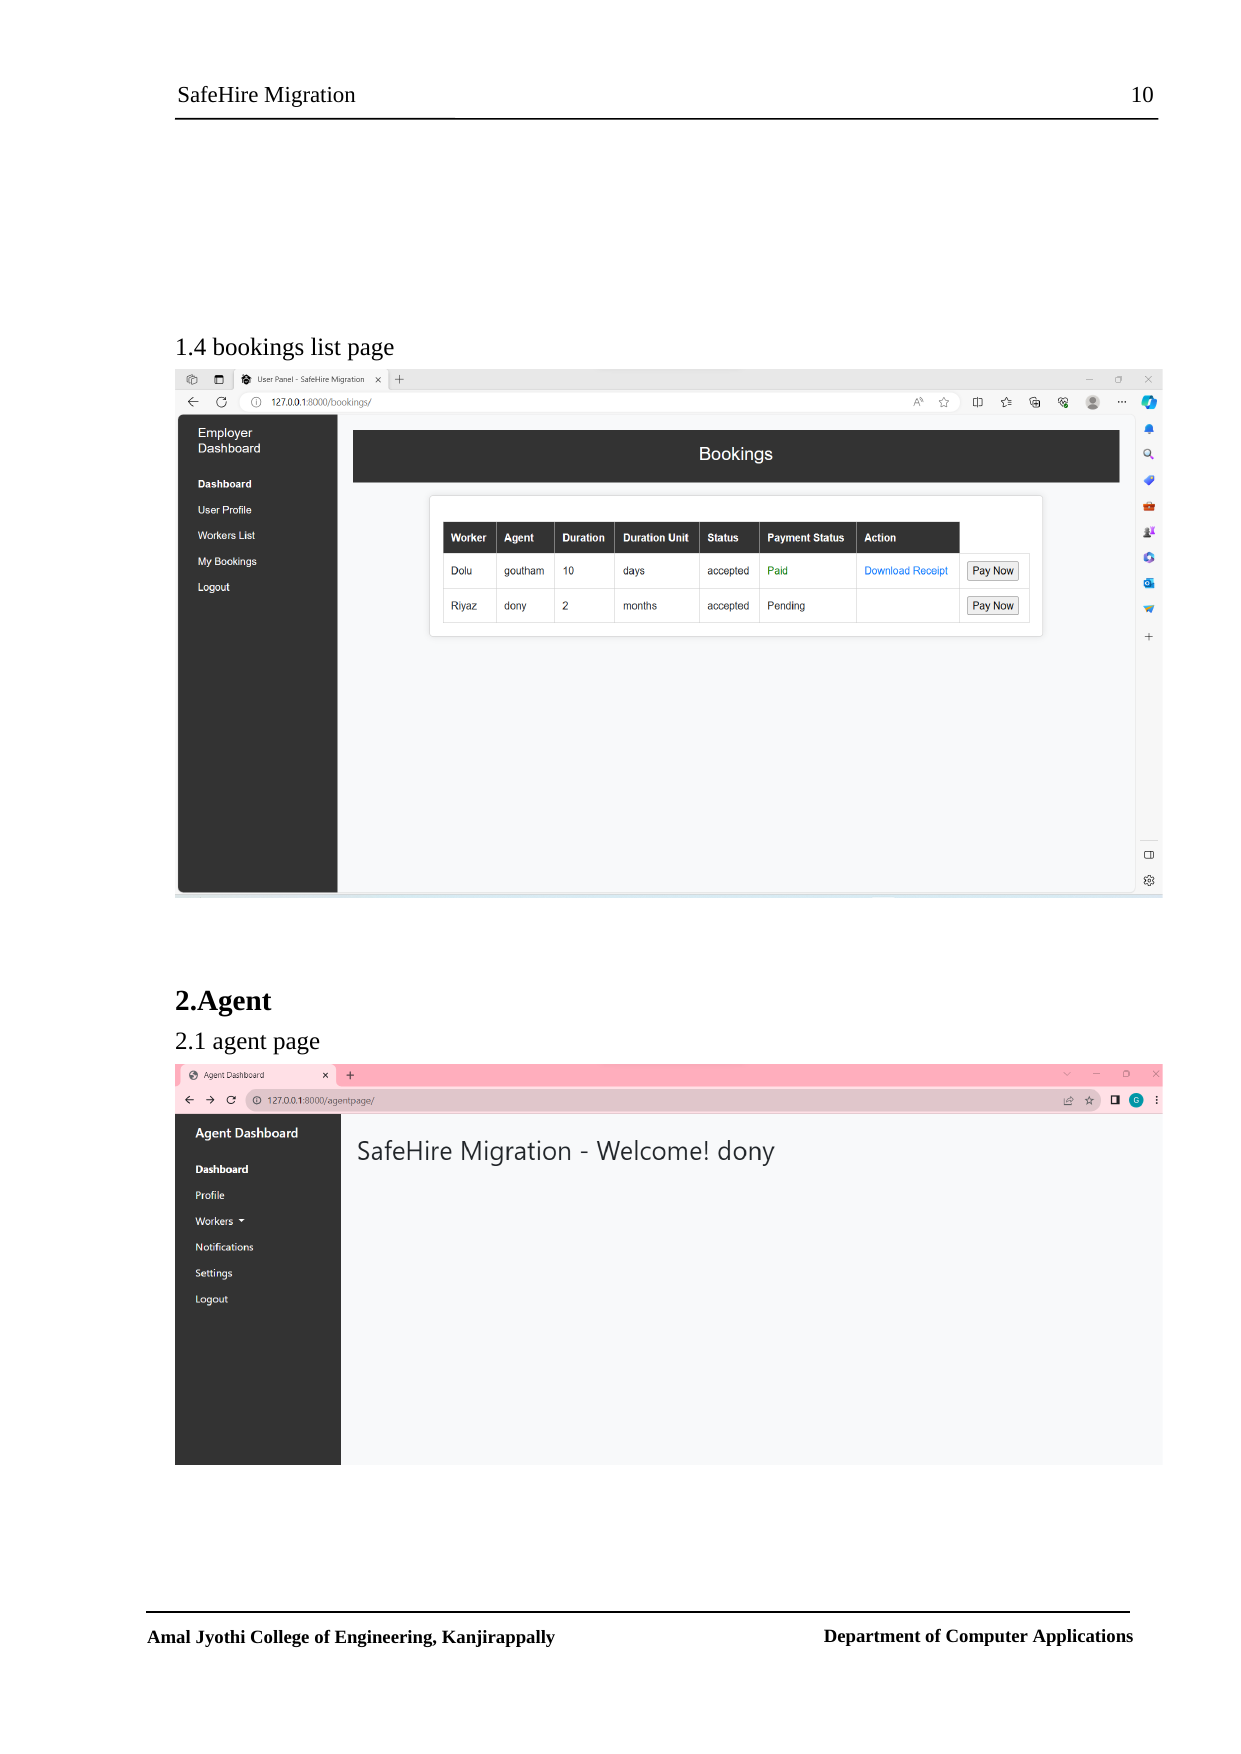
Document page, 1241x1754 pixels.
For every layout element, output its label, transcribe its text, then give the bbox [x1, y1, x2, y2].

picture [175, 369, 1163, 898]
subtitle 2.Agent [175, 983, 1162, 1017]
picture [175, 1064, 1163, 1465]
subtitle 1.4 bookings list page [175, 332, 1162, 361]
subtitle 2.1 agent page [175, 1026, 1162, 1055]
